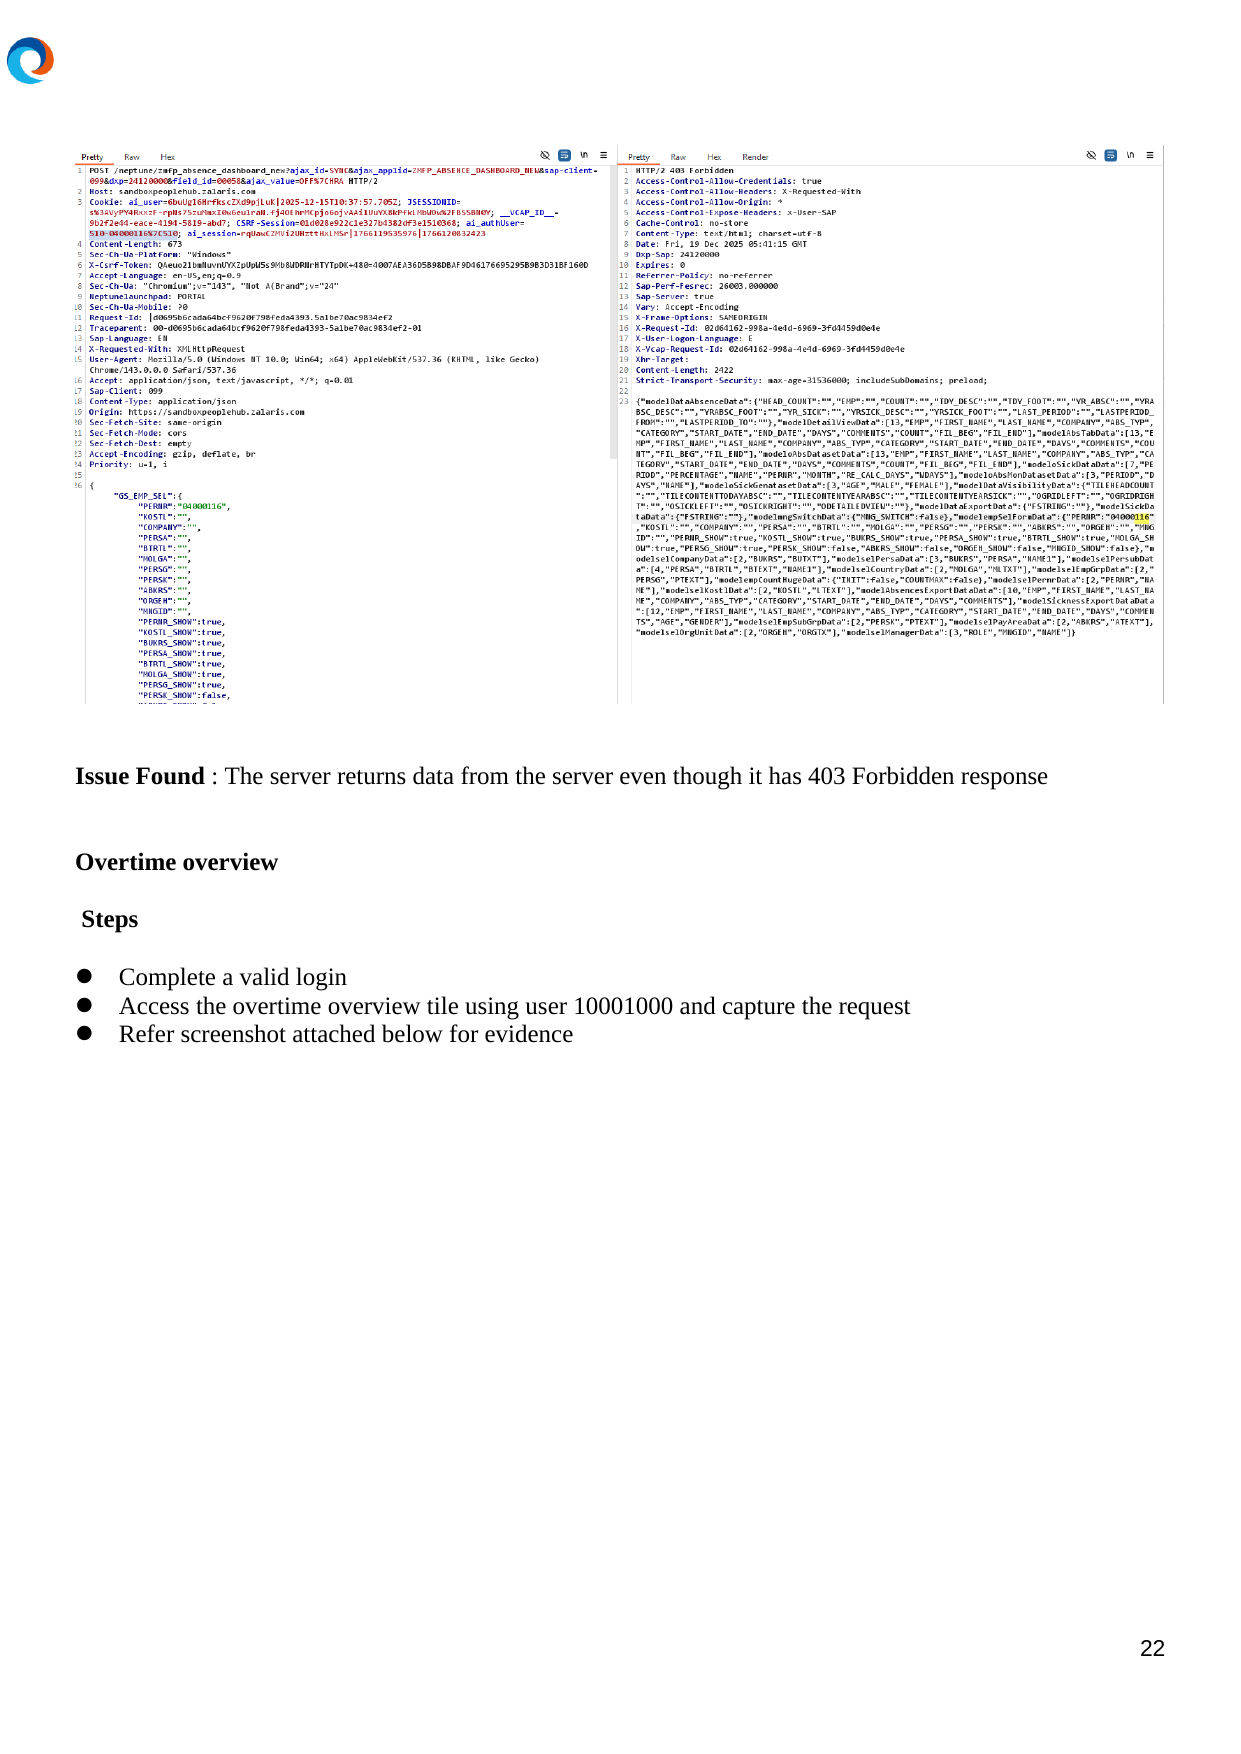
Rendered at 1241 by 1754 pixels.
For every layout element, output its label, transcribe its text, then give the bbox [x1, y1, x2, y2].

list Issue Found : The server returns data from the server even though it has 403 Forbidden response [75, 761, 1165, 789]
list Access the overtime overview tile using user 10001000 and capture the request [75, 991, 1165, 1019]
list Refer screenshot attached below for evidence [75, 1019, 1165, 1048]
list Complete a valid login [75, 962, 1165, 991]
text Overtime overview [75, 847, 1165, 876]
list Steps [75, 904, 1165, 933]
picture [4, 35, 57, 87]
picture [75, 145, 1165, 704]
